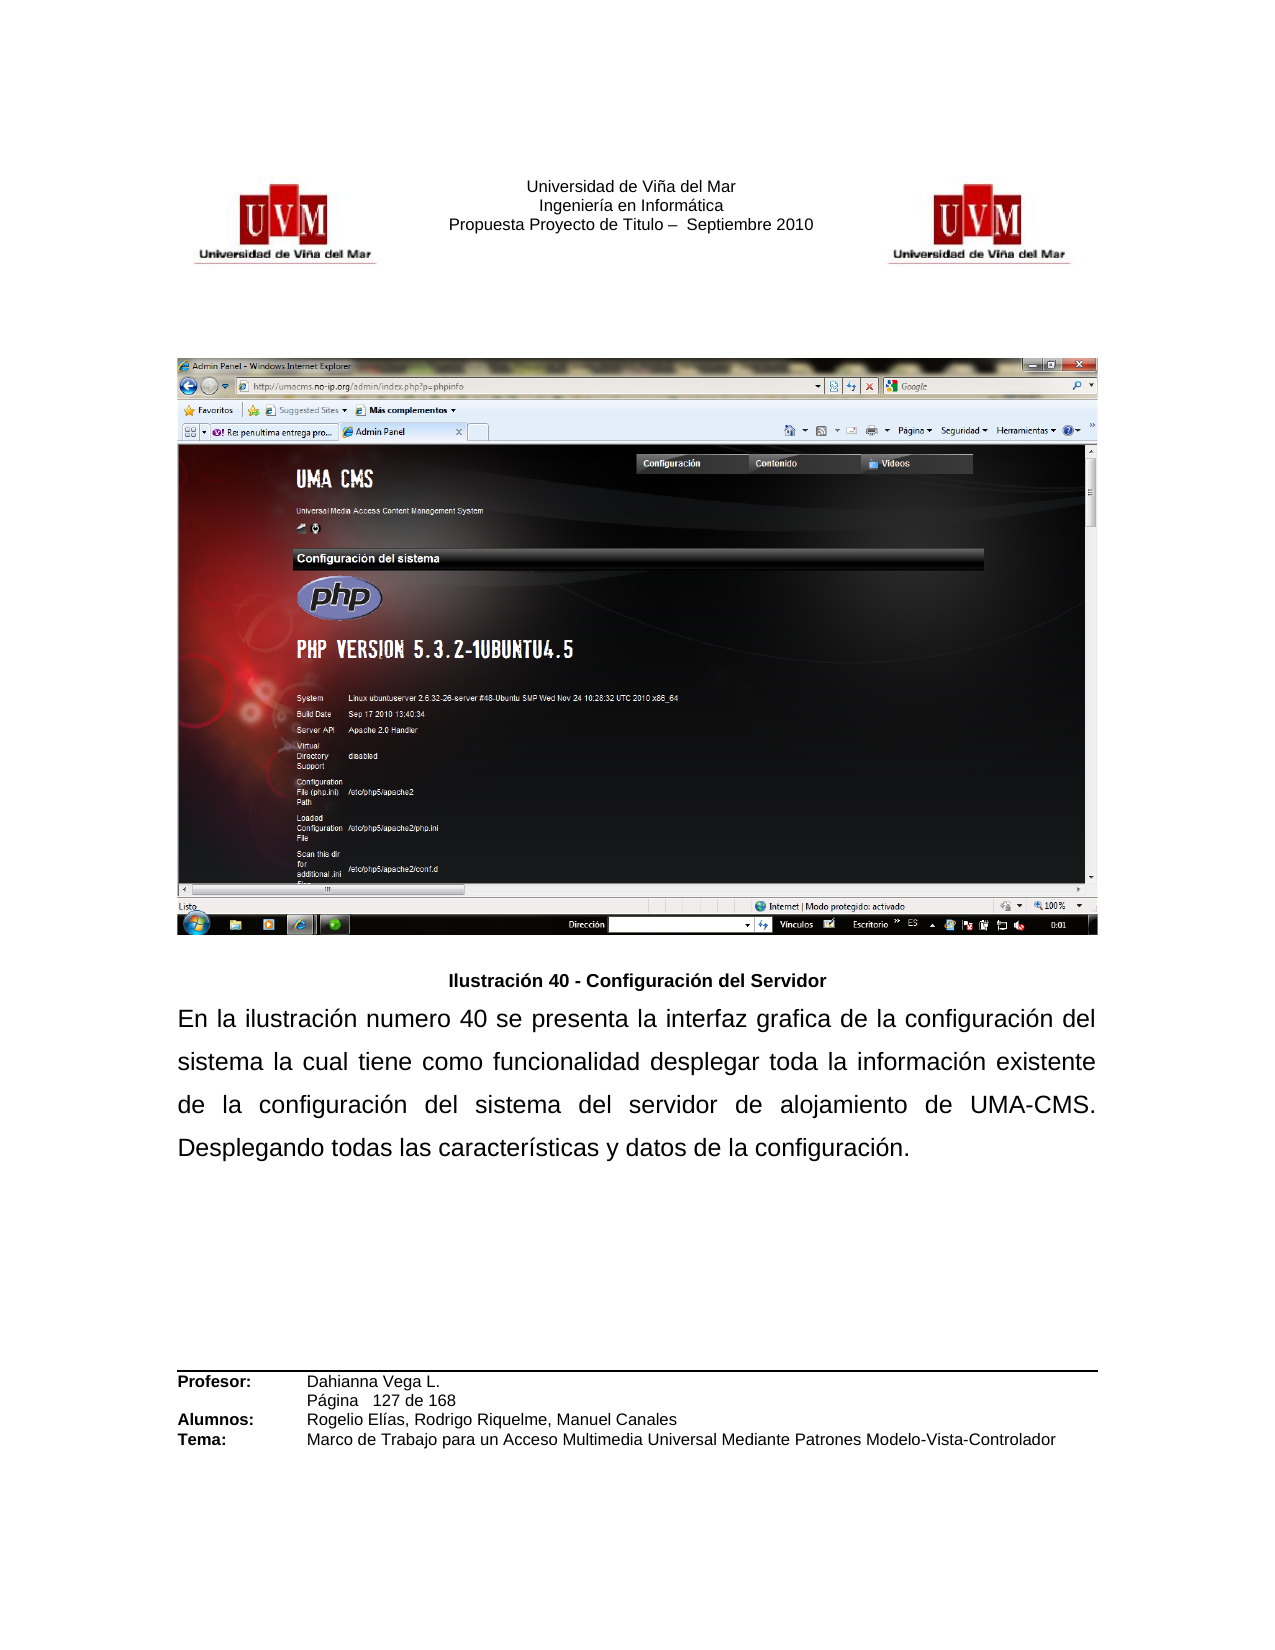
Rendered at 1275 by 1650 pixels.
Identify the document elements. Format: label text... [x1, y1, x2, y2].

picture [177, 176, 390, 267]
picture [177, 358, 1098, 935]
picture [871, 176, 1084, 267]
text Ilustración 40 - Configuración del Servidor [177, 969, 1098, 991]
text En la ilustración numero 40 se presenta la interfaz grafica de la configuración del sistema la cual tiene como funcionalidad desplegar toda la información existente de la configuración del sistema del servidor de alojamiento de UMA-CMS. Desplegando todas las características y datos de la configuración. [177, 1003, 1098, 1162]
